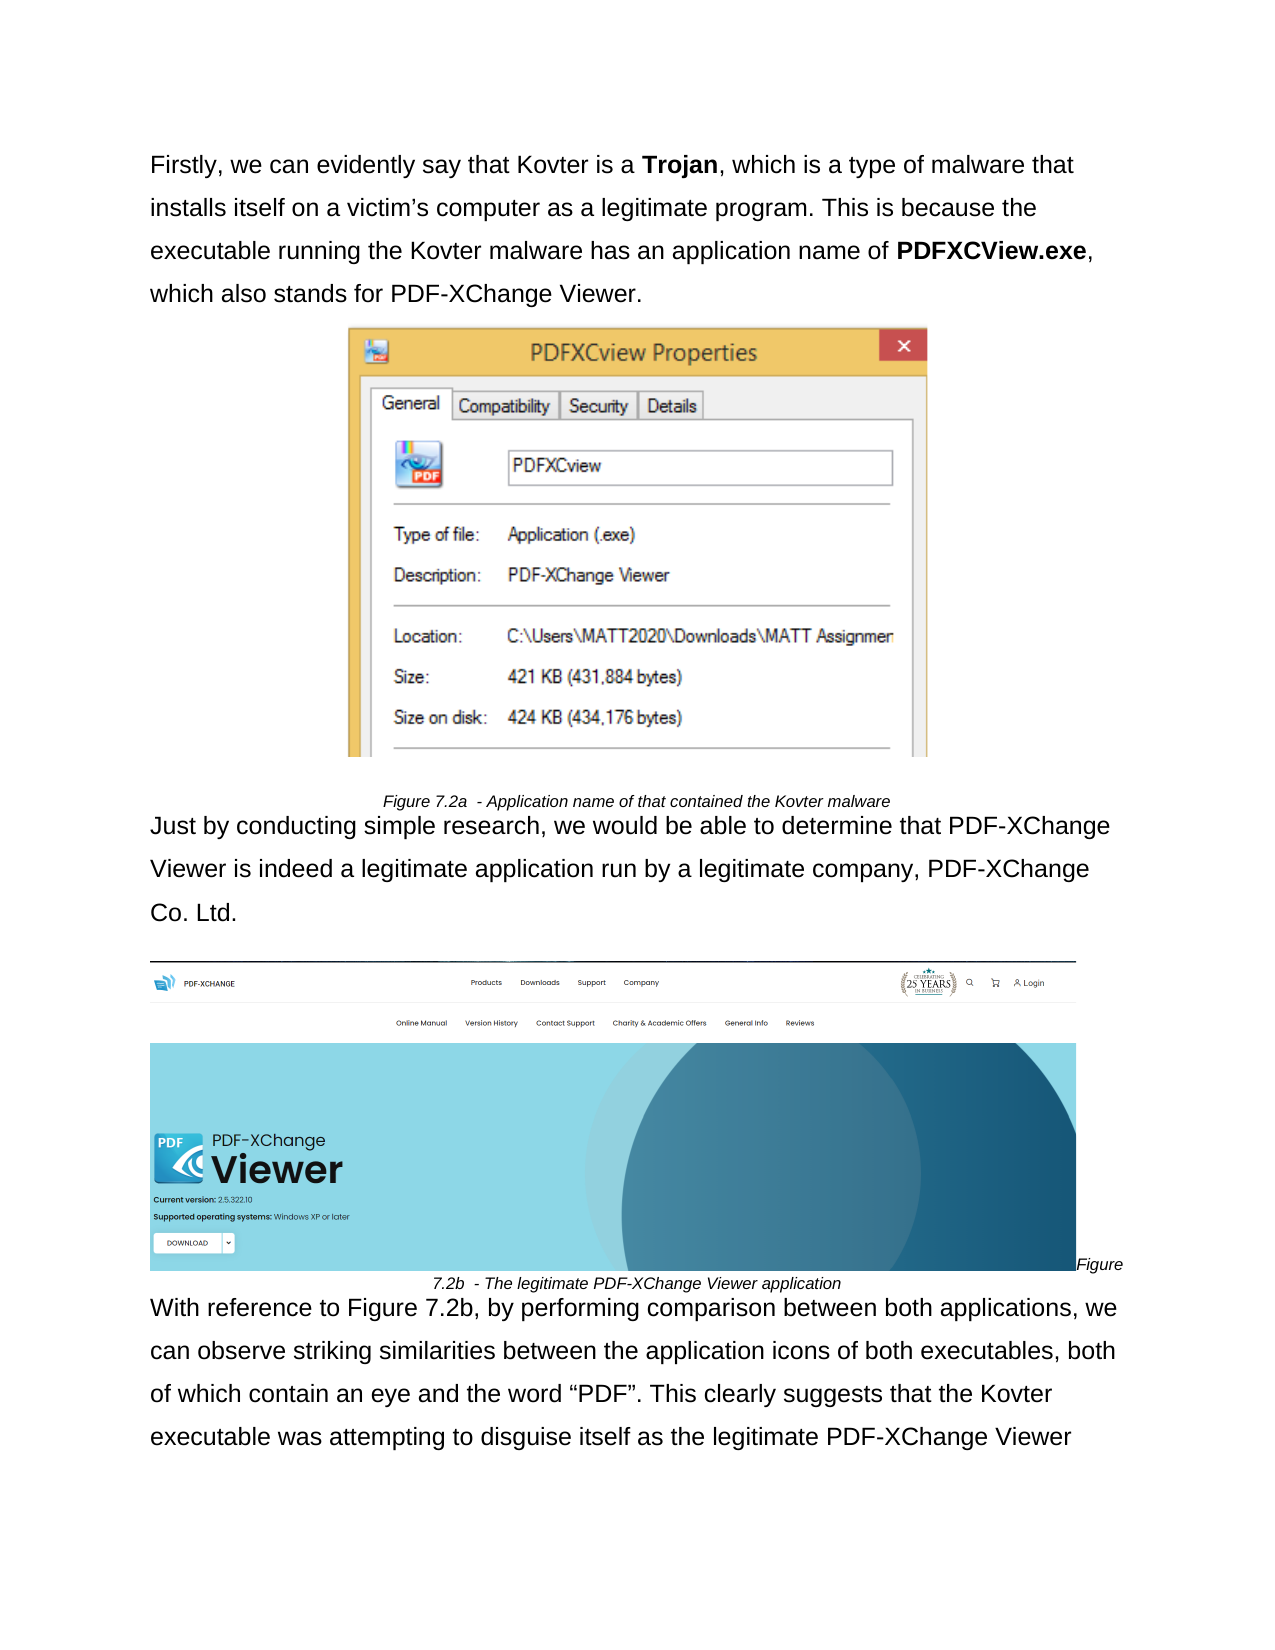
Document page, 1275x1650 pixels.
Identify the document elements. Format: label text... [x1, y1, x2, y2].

picture [150, 961, 1077, 1271]
picture [347, 322, 928, 757]
text Just by conducting simple research, we would be able to determine that PDF-XChange Viewer is indeed a legitimate application run by a legitimate company, PDF-XChange Co. Ltd. [150, 811, 1125, 926]
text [150, 1293, 1125, 1451]
text Figure 7.2a - Application name of that contained the Kovter malware [150, 792, 1125, 811]
text Firstly, we can evidently say that Kovter is a Trojan, which is a type of malware that installs itself on a victim’s computer as a legitimate program. This is because the executable running the Kovter malware has an application name of PDFXCView.exe, which also stands for PDF-XChange Viewer. [150, 150, 1125, 308]
